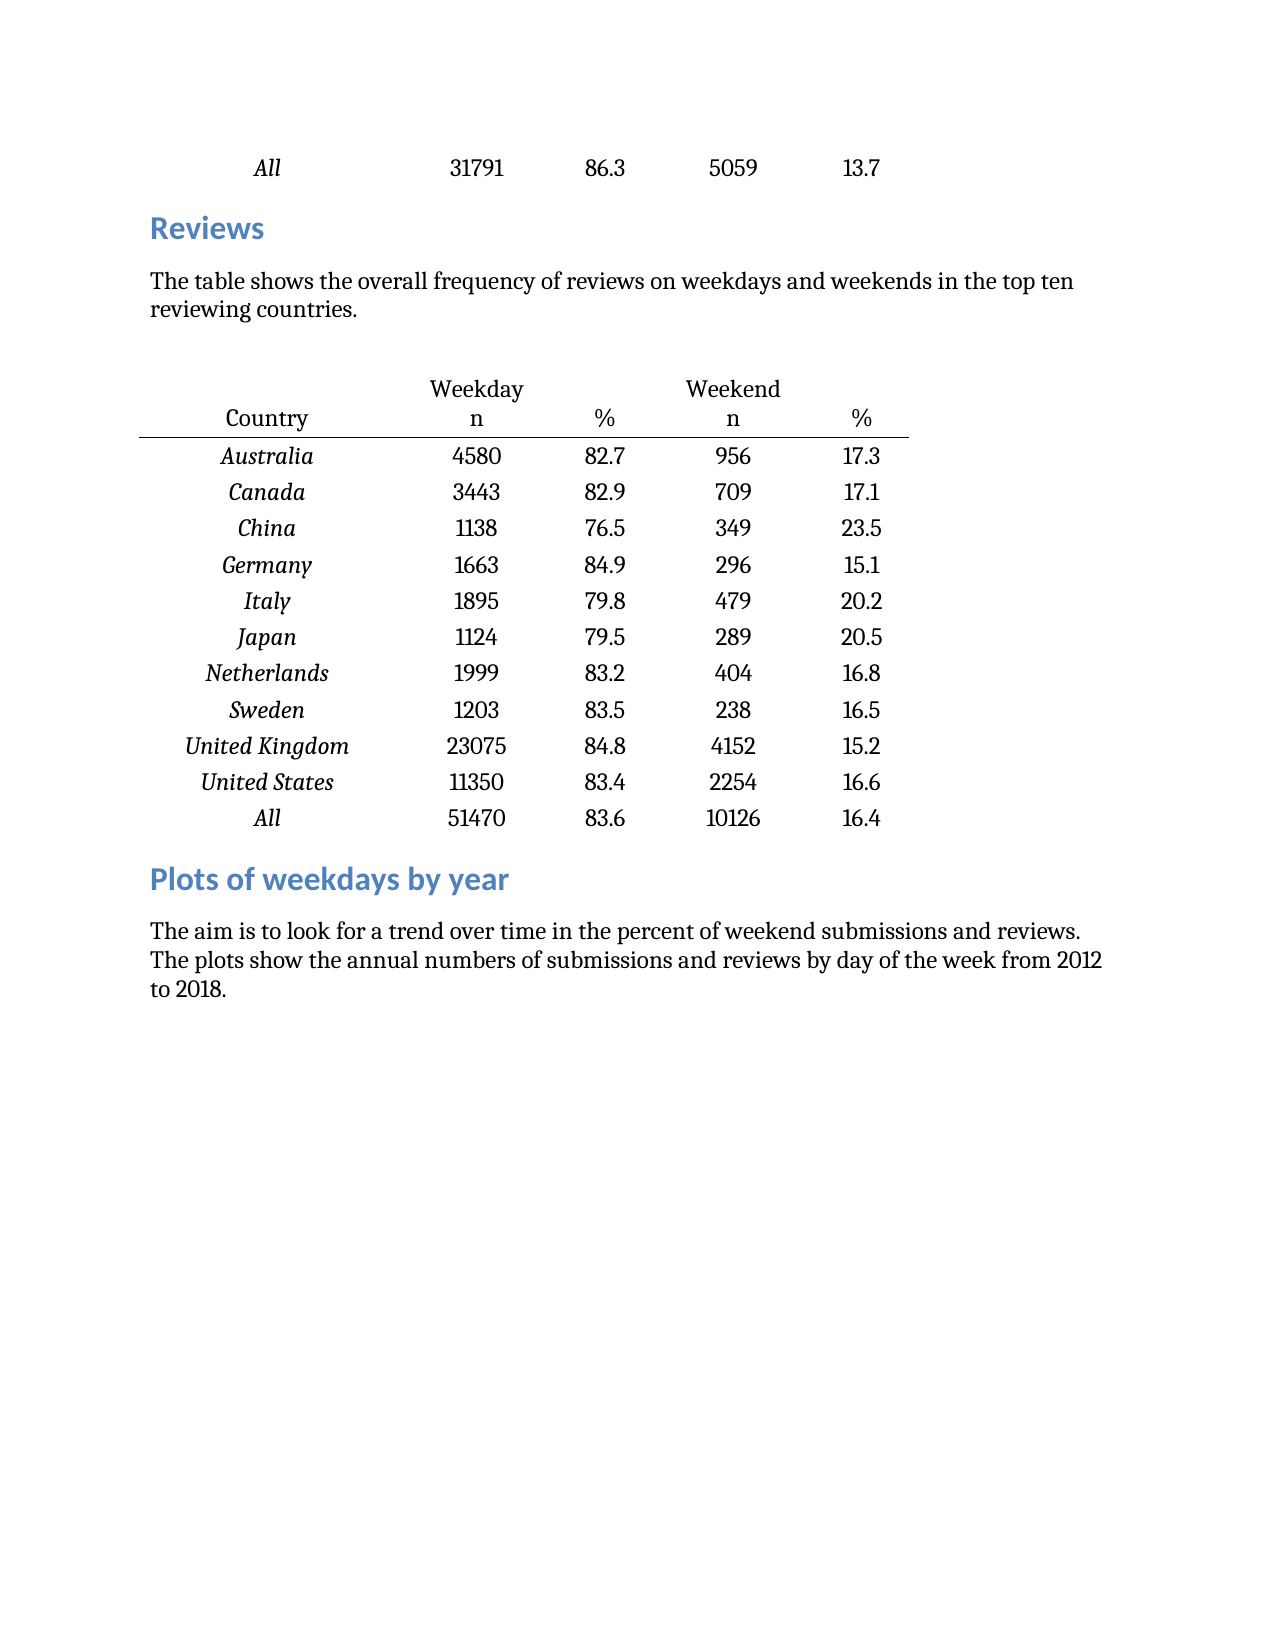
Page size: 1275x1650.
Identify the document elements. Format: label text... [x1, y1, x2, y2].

table_cell 16.4 [814, 801, 909, 837]
table_cell 82.9 [558, 474, 652, 511]
table_cell 404 [652, 656, 814, 692]
table_cell 1124 [395, 619, 558, 656]
text The aim is to look for a trend over time in the percent of weekend submissions and reviews. The plots show the annual numbers of submissions and reviews by day of the week from 2012 to 2018. [150, 917, 1125, 1003]
table_cell All [139, 150, 395, 186]
table_cell 1138 [395, 511, 558, 547]
table_cell Germany [139, 547, 395, 583]
table_cell 76.5 [558, 511, 652, 547]
table_cell 86.3 [558, 150, 652, 186]
table_header % [558, 343, 652, 437]
table_cell Netherlands [139, 656, 395, 692]
table_cell 23075 [395, 728, 558, 764]
table_cell 83.4 [558, 764, 652, 801]
table_cell 79.8 [558, 583, 652, 619]
table_cell 11350 [395, 764, 558, 801]
table_cell 10126 [652, 801, 814, 837]
table_cell United States [139, 764, 395, 801]
table_header % [814, 343, 909, 437]
table_cell 1999 [395, 656, 558, 692]
table_cell 15.1 [814, 547, 909, 583]
table_cell 16.8 [814, 656, 909, 692]
table_cell 4152 [652, 728, 814, 764]
table_cell 956 [652, 438, 814, 474]
table_cell 13.7 [814, 150, 909, 186]
table_cell 82.7 [558, 438, 652, 474]
table_cell All [139, 801, 395, 837]
table_cell 84.8 [558, 728, 652, 764]
table_cell Australia [139, 438, 395, 474]
table_cell 479 [652, 583, 814, 619]
table_header Weekday n [395, 343, 558, 437]
table_cell 289 [652, 619, 814, 656]
table_cell Italy [139, 583, 395, 619]
table_cell Sweden [139, 692, 395, 728]
table_cell 17.3 [814, 438, 909, 474]
table_cell 20.5 [814, 619, 909, 656]
table_header Country [139, 343, 395, 437]
subtitle Reviews [150, 207, 1125, 248]
table_cell 16.6 [814, 764, 909, 801]
table_cell 15.2 [814, 728, 909, 764]
table_cell 1663 [395, 547, 558, 583]
table_cell 3443 [395, 474, 558, 511]
subtitle Plots of weekdays by year [150, 858, 1125, 898]
table_cell 51470 [395, 801, 558, 837]
table_cell 238 [652, 692, 814, 728]
table_cell 1895 [395, 583, 558, 619]
table_cell 84.9 [558, 547, 652, 583]
table_cell 20.2 [814, 583, 909, 619]
table_cell 23.5 [814, 511, 909, 547]
table_cell 349 [652, 511, 814, 547]
table_cell Japan [139, 619, 395, 656]
table_cell 4580 [395, 438, 558, 474]
table_header Weekend n [652, 343, 814, 437]
table_cell 16.5 [814, 692, 909, 728]
table_cell 1203 [395, 692, 558, 728]
text The table shows the overall frequency of reviews on weekdays and weekends in the top ten reviewing countries. [150, 267, 1125, 324]
table_cell 83.5 [558, 692, 652, 728]
table_cell 83.6 [558, 801, 652, 837]
table_cell China [139, 511, 395, 547]
table_cell 296 [652, 547, 814, 583]
table_cell United Kingdom [139, 728, 395, 764]
table_cell 2254 [652, 764, 814, 801]
table_cell 17.1 [814, 474, 909, 511]
table_cell 31791 [395, 150, 558, 186]
table_cell 83.2 [558, 656, 652, 692]
table_cell 5059 [652, 150, 814, 186]
table_cell 709 [652, 474, 814, 511]
table_cell 79.5 [558, 619, 652, 656]
table_cell Canada [139, 474, 395, 511]
